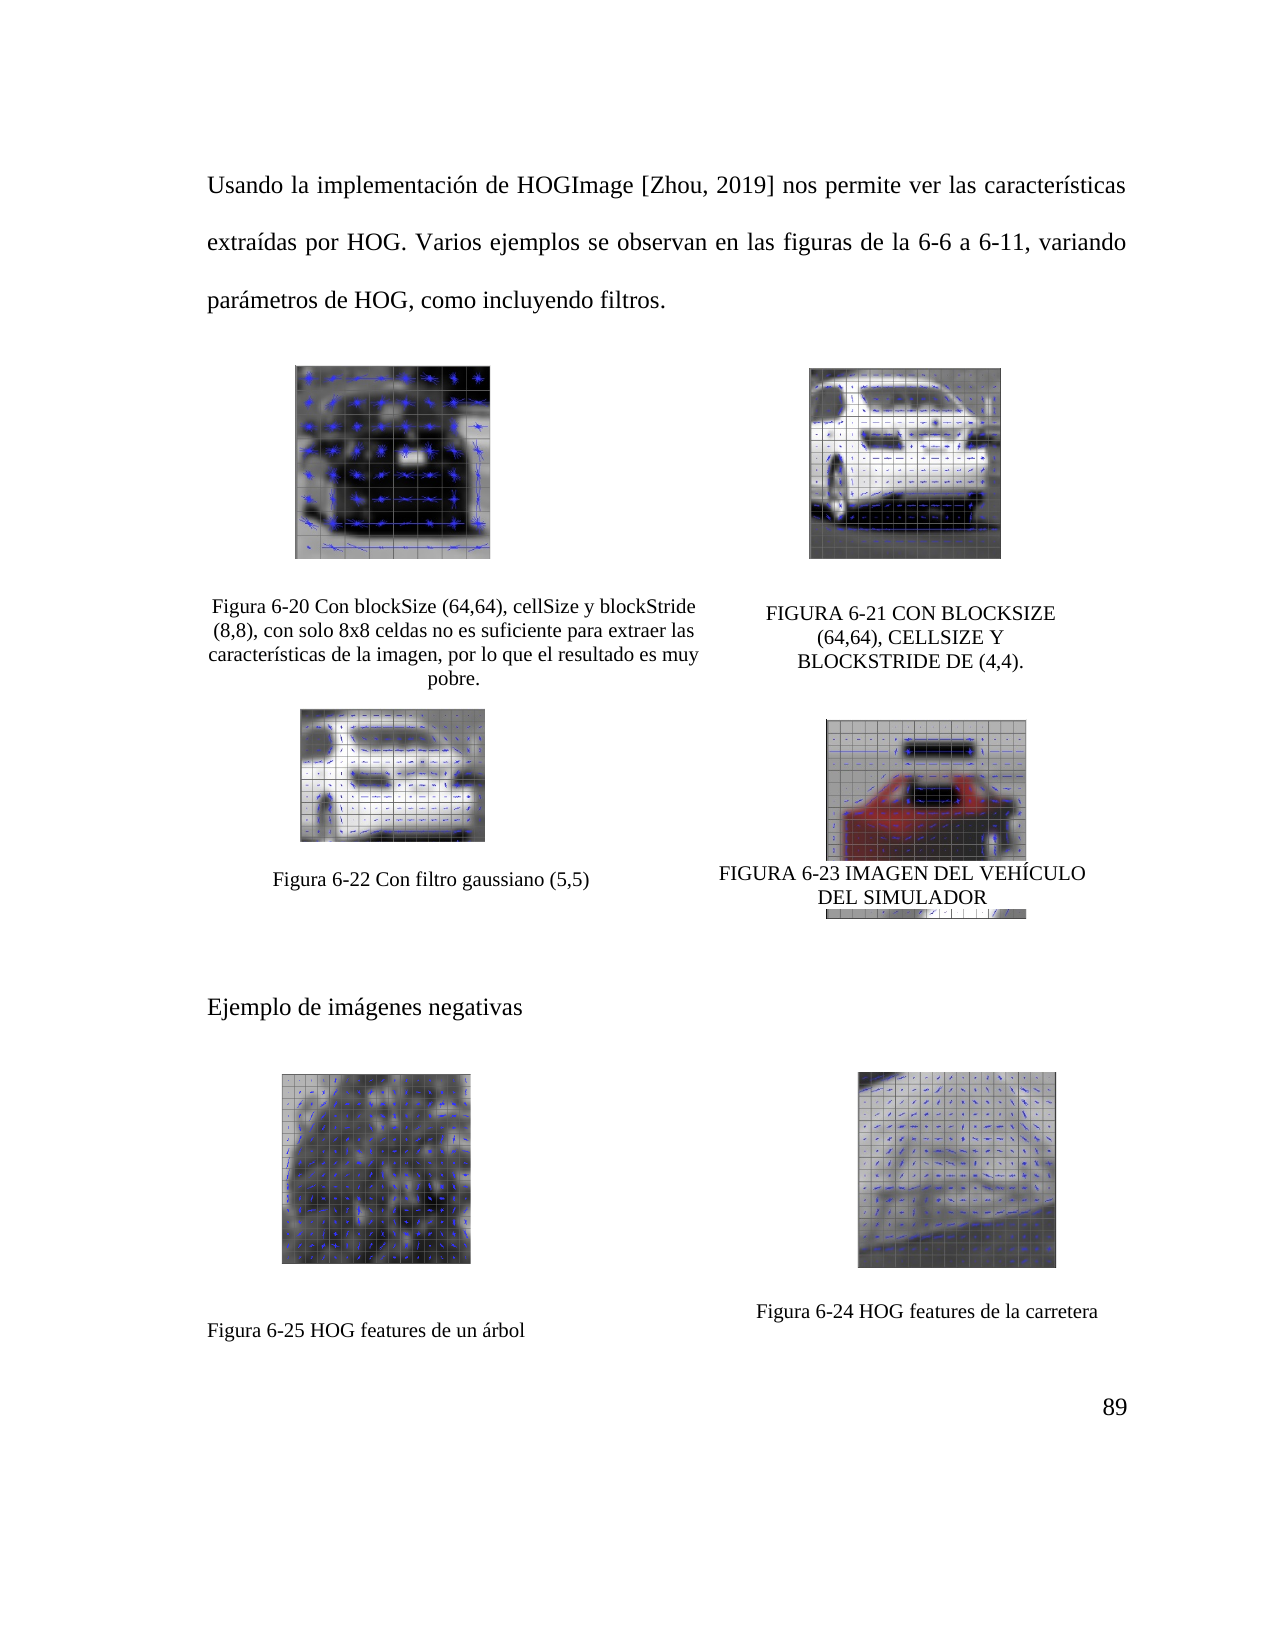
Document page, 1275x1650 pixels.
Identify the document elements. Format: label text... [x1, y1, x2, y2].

picture [857, 1072, 1057, 1268]
picture [826, 909, 1027, 919]
text Figura 6-11 HOG features de un árbol [207, 1317, 1127, 1342]
text Ejemplo de imágenes negativas [207, 992, 1127, 1021]
picture [300, 708, 485, 841]
picture [826, 719, 1027, 860]
picture [281, 1074, 471, 1264]
text Usando la implementación de HOGImage [Zhou, 2019] nos permite ver las características extraídas por HOG. Varios ejemplos se observan en las figuras de la 6-6 a 6-11, variando parámetros de HOG, como incluyendo filtros. [207, 170, 1127, 314]
picture [809, 368, 1001, 559]
picture [295, 365, 491, 559]
